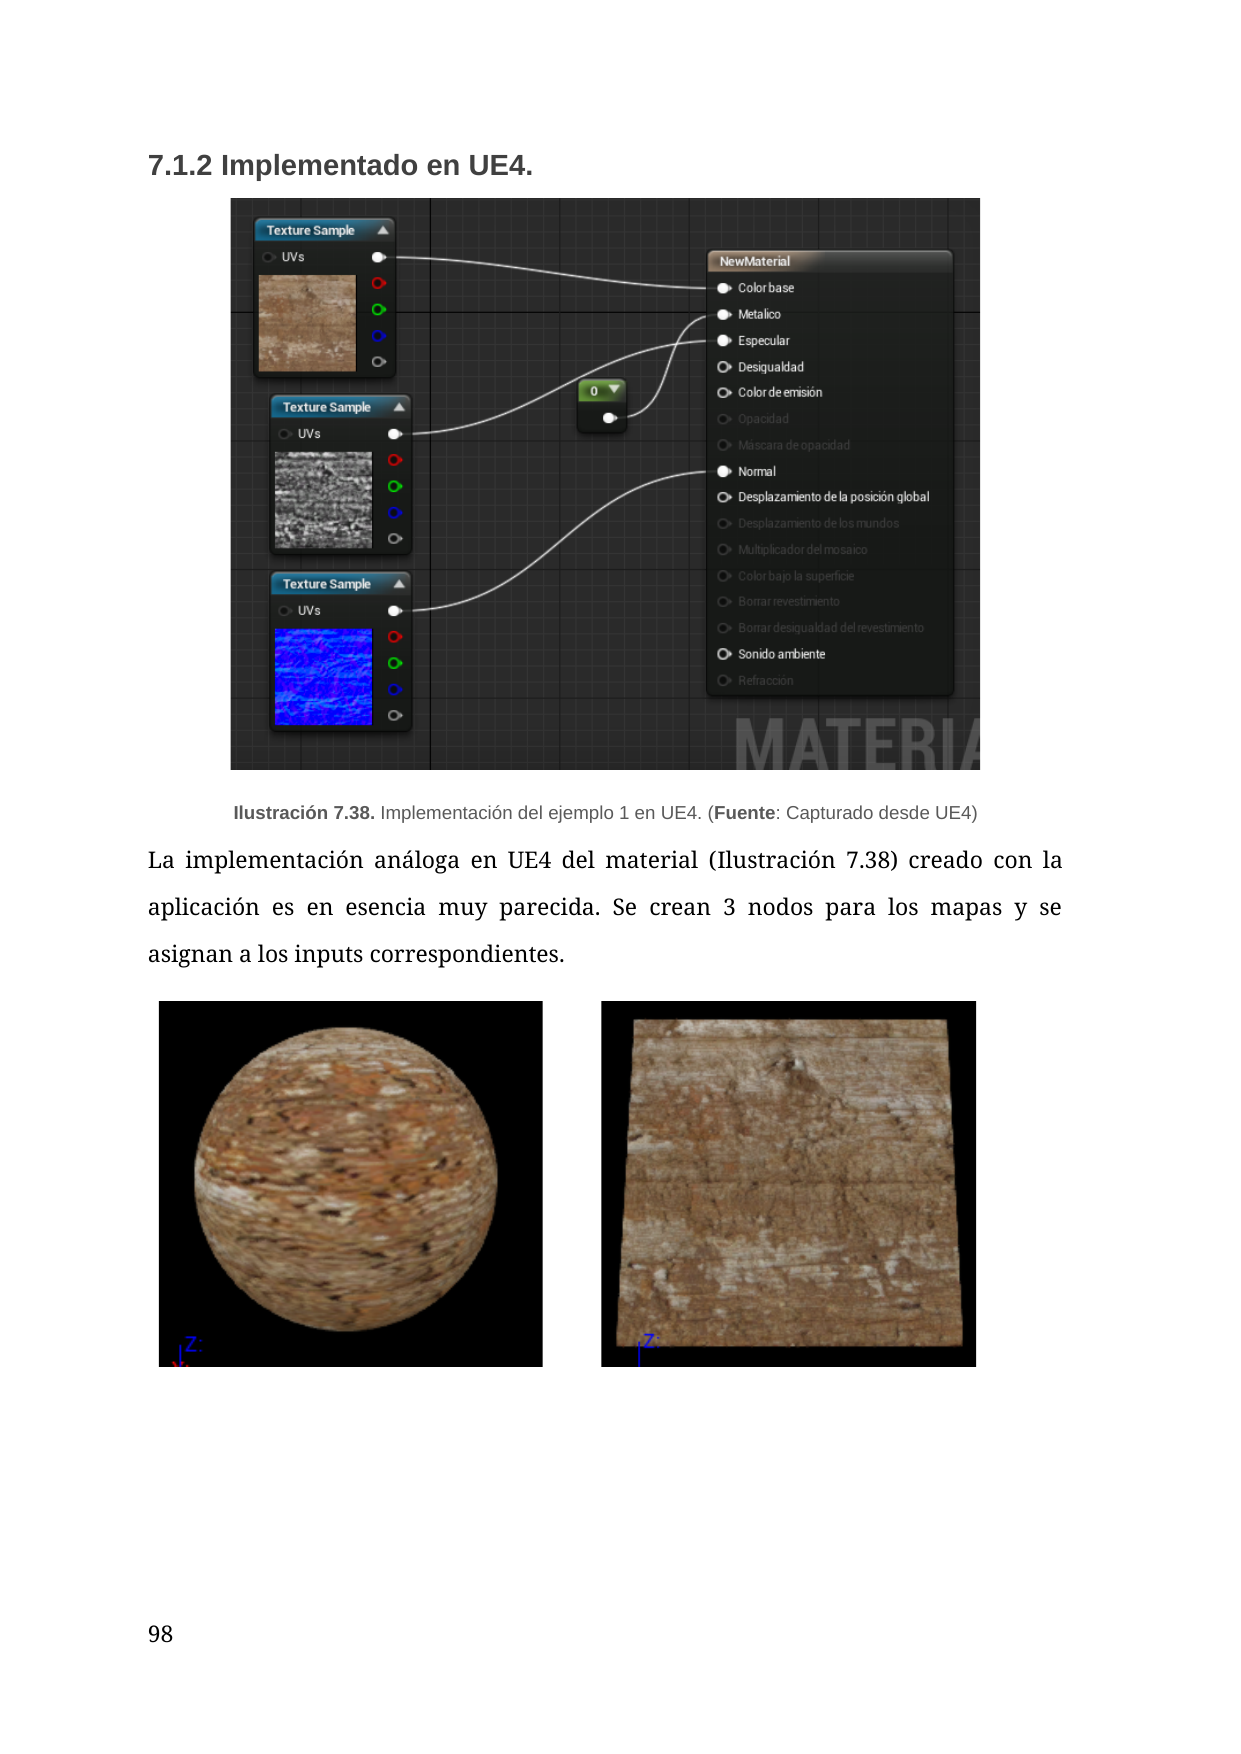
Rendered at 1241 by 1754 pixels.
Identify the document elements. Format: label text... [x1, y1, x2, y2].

picture [158, 1001, 543, 1367]
subtitle Implementado en UE4. [148, 148, 1063, 181]
picture [601, 1001, 977, 1367]
picture [230, 198, 981, 770]
table_header [590, 1002, 1032, 1379]
table_header [148, 1002, 590, 1379]
